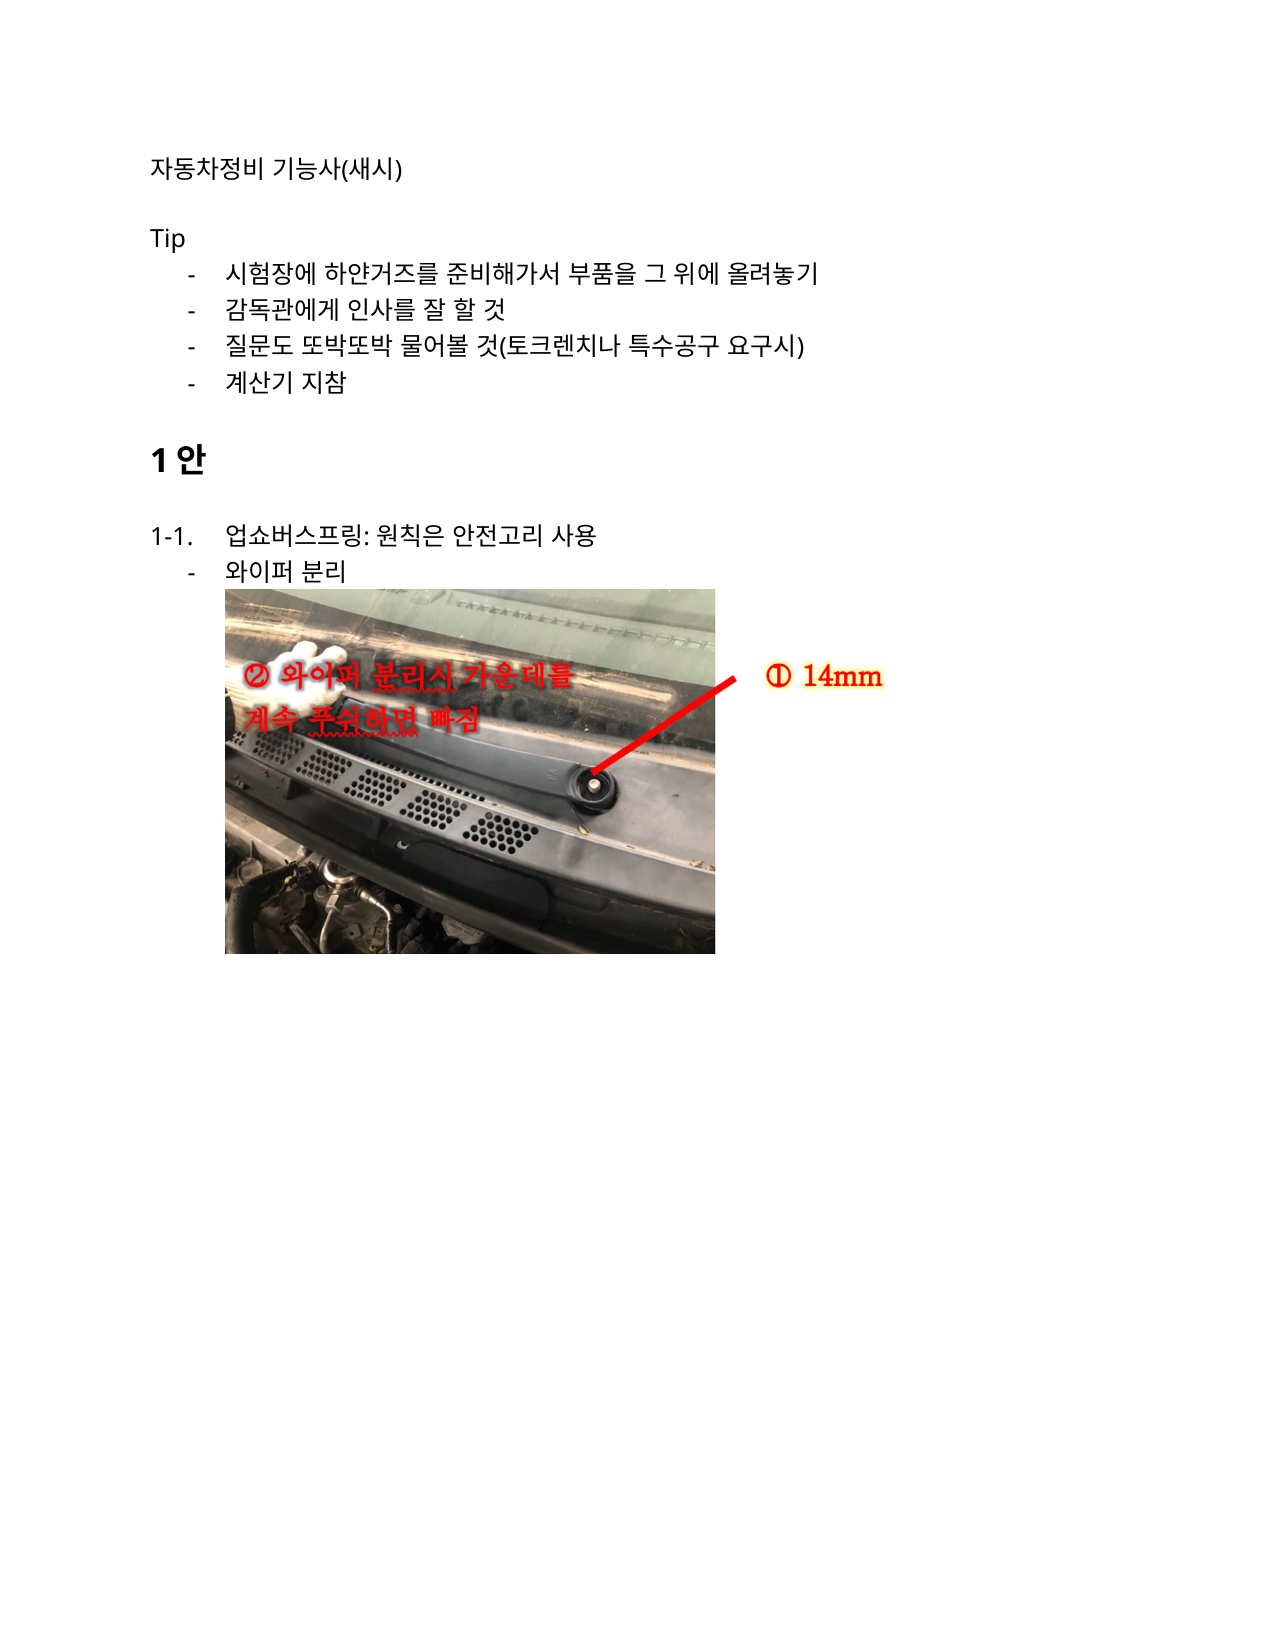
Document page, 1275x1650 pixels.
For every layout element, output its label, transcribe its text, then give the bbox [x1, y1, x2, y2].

list 시험장에 하얀거즈를 준비해가서 부품을 그 위에 올려놓기 [187, 254, 1125, 291]
list 감독관에게 인사를 잘 할 것 [187, 291, 1125, 327]
list 업쇼버스프링: 원칙은 안전고리 사용 [150, 516, 1125, 552]
picture [225, 588, 889, 954]
list 질문도 또박또박 물어볼 것(토크렌치나 특수공구 요구시) [187, 327, 1125, 363]
text 자동차정비 기능사(새시) [150, 150, 1125, 186]
text Tip [150, 220, 1125, 254]
list 계산기 지참 [187, 363, 1125, 399]
text 1안 [150, 433, 1125, 482]
list 와이퍼 분리 [187, 552, 1125, 588]
